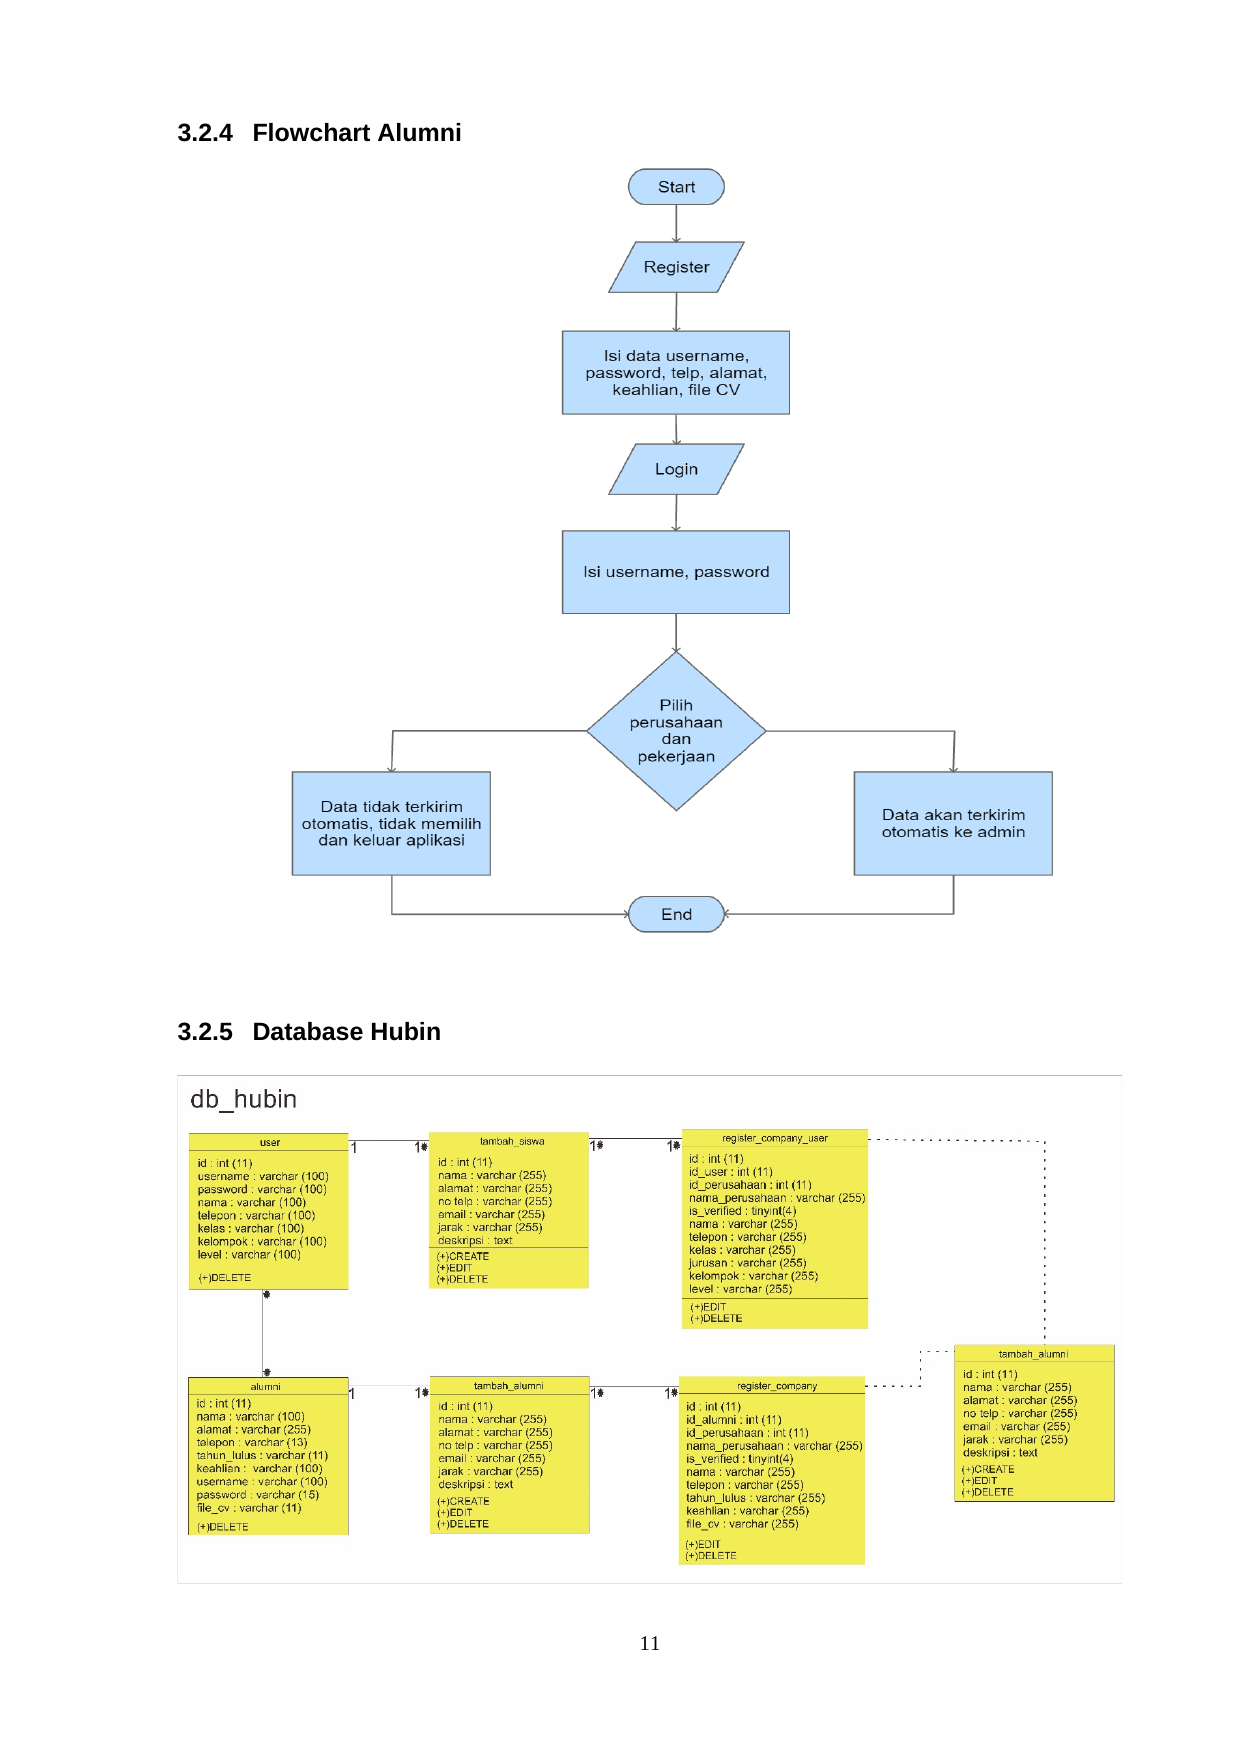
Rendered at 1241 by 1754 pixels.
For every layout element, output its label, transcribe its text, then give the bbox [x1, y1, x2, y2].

subtitle Database Hubin [177, 1017, 1122, 1045]
picture [177, 1075, 1123, 1584]
picture [177, 153, 1123, 944]
subtitle Flowchart Alumni [177, 118, 1122, 147]
